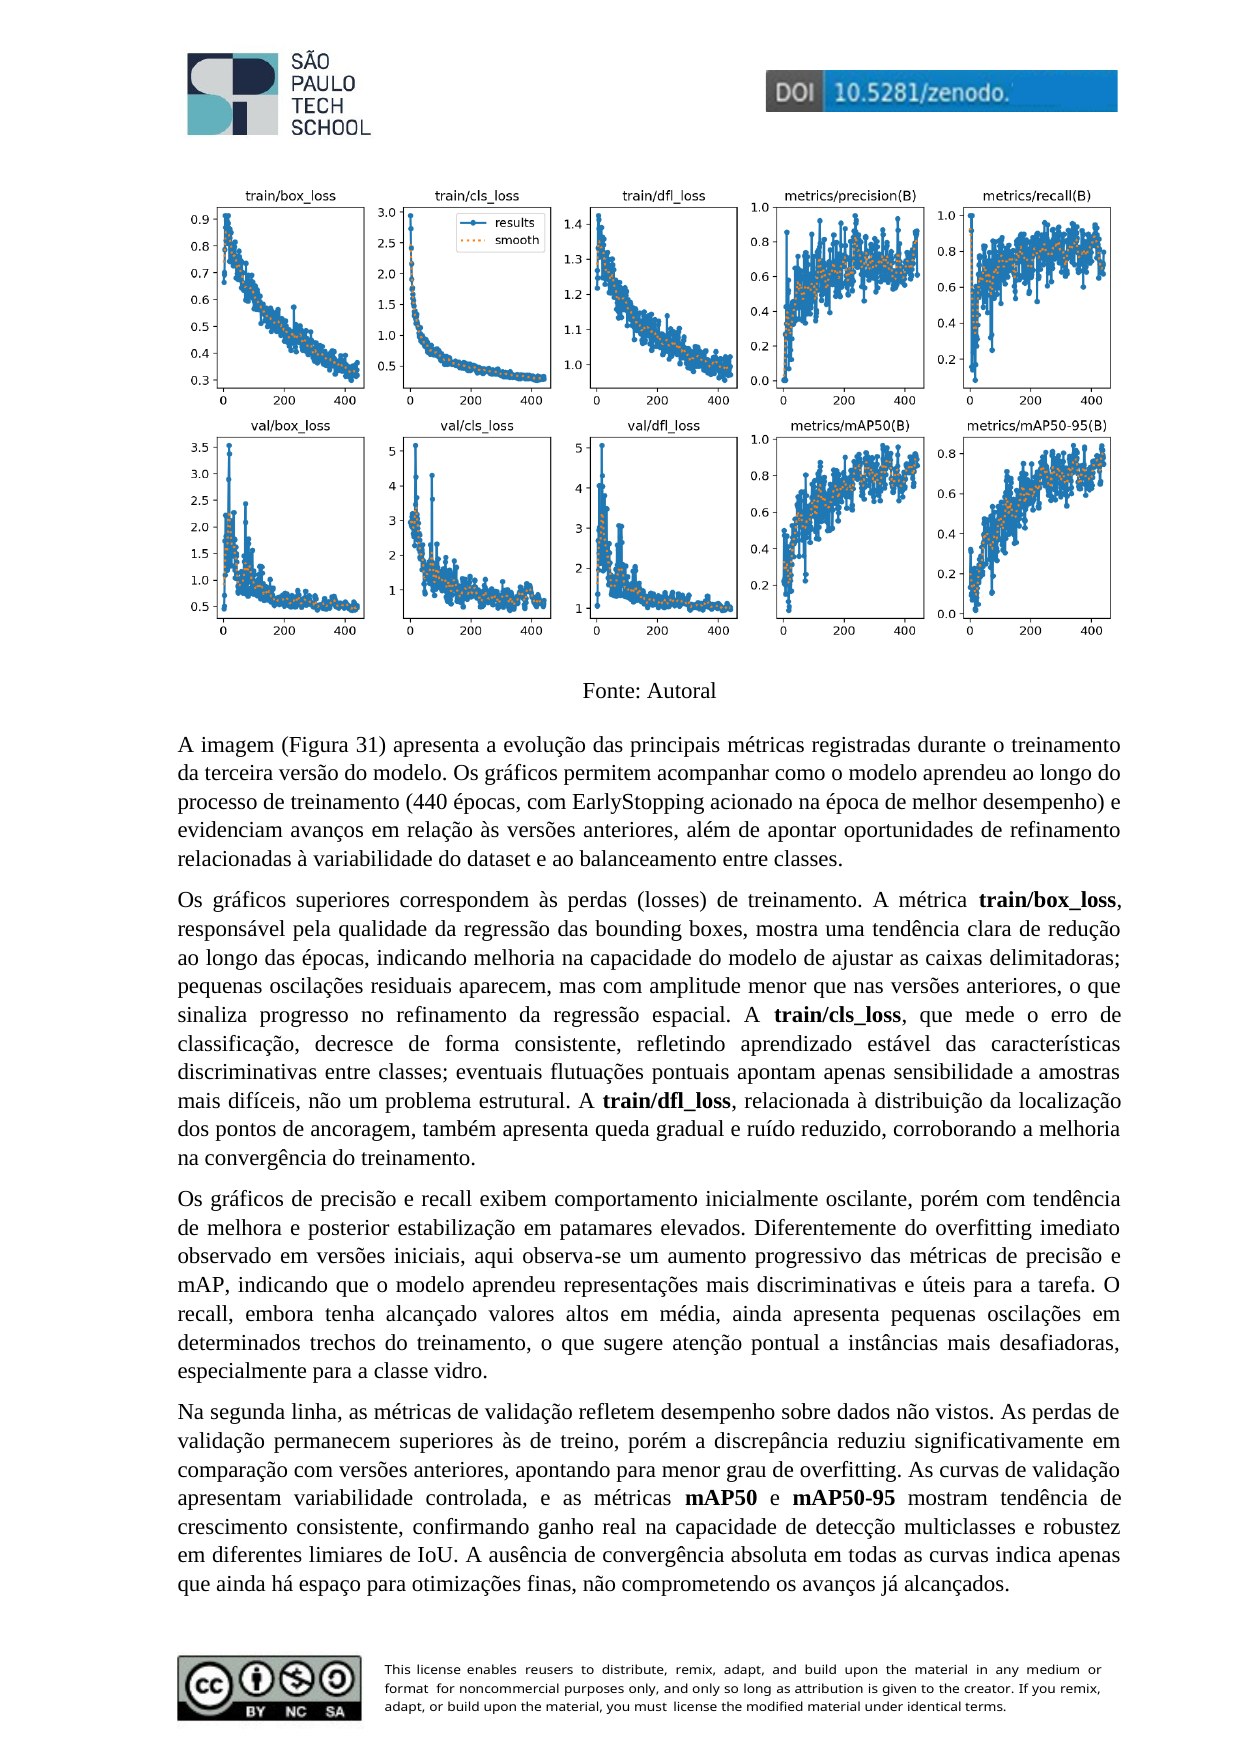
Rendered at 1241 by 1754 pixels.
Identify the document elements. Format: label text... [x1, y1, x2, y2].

picture [177, 44, 374, 138]
text Os gráficos de precisão e recall exibem comportamento inicialmente oscilante, porém com tendência de melhora e posterior estabilização em patamares elevados. Diferentemente do overfitting imediato observado em versões iniciais, aqui observa-se um aumento progressivo das métricas de precisão e mAP, indicando que o modelo aprendeu representações mais discriminativas e úteis para a tarefa. O recall, embora tenha alcançado valores altos em média, ainda apresenta pequenas oscilações em determinados trechos do treinamento, o que sugere atenção pontual a instâncias mais desafiadoras, especialmente para a classe vidro. [177, 1185, 1122, 1383]
text Fonte: Autoral [177, 677, 1122, 703]
picture [764, 70, 1118, 111]
text Na segunda linha, as métricas de validação refletem desempenho sobre dados não vistos. As perdas de validação permanecem superiores às de treino, porém a discrepância reduziu significativamente em comparação com versões anteriores, apontando para menor grau de overfitting. As curvas de validação apresentam variabilidade controlada, e as métricas mAP50 e mAP50-95 mostram tendência de crescimento consistente, confirmando ganho real na capacidade de detecção multiclasses e robustez em diferentes limiares de IoU. A ausência de convergência absoluta em todas as curvas indica apenas que ainda há espaço para otimizações finas, não comprometendo os avanços já alcançados. [177, 1398, 1122, 1597]
picture [177, 177, 1123, 650]
picture [176, 1651, 365, 1729]
text Os gráficos superiores correspondem às perdas (losses) de treinamento. A métrica train/box_loss, responsável pela qualidade da regressão das bounding boxes, mostra uma tendência clara de redução ao longo das épocas, indicando melhoria na capacidade do modelo de ajustar as caixas delimitadoras; pequenas oscilações residuais aparecem, mas com amplitude menor que nas versões anteriores, o que sinaliza progresso no refinamento da regressão espacial. A train/cls_loss, que mede o erro de classificação, decresce de forma consistente, refletindo aprendizado estável das características discriminativas entre classes; eventuais flutuações pontuais apontam apenas sensibilidade a amostras mais difíceis, não um problema estrutural. A train/dfl_loss, relacionada à distribuição da localização dos pontos de ancoragem, também apresenta queda gradual e ruído reduzido, corroborando a melhoria na convergência do treinamento. [177, 886, 1122, 1171]
text A imagem (Figura 31) apresenta a evolução das principais métricas registradas durante o treinamento da terceira versão do modelo. Os gráficos permitem acompanhar como o modelo aprendeu ao longo do processo de treinamento (440 épocas, com EarlyStopping acionado na época de melhor desempenho) e evidenciam avanços em relação às versões anteriores, além de apontar oportunidades de refinamento relacionadas à variabilidade do dataset e ao balanceamento entre classes. [177, 731, 1122, 872]
